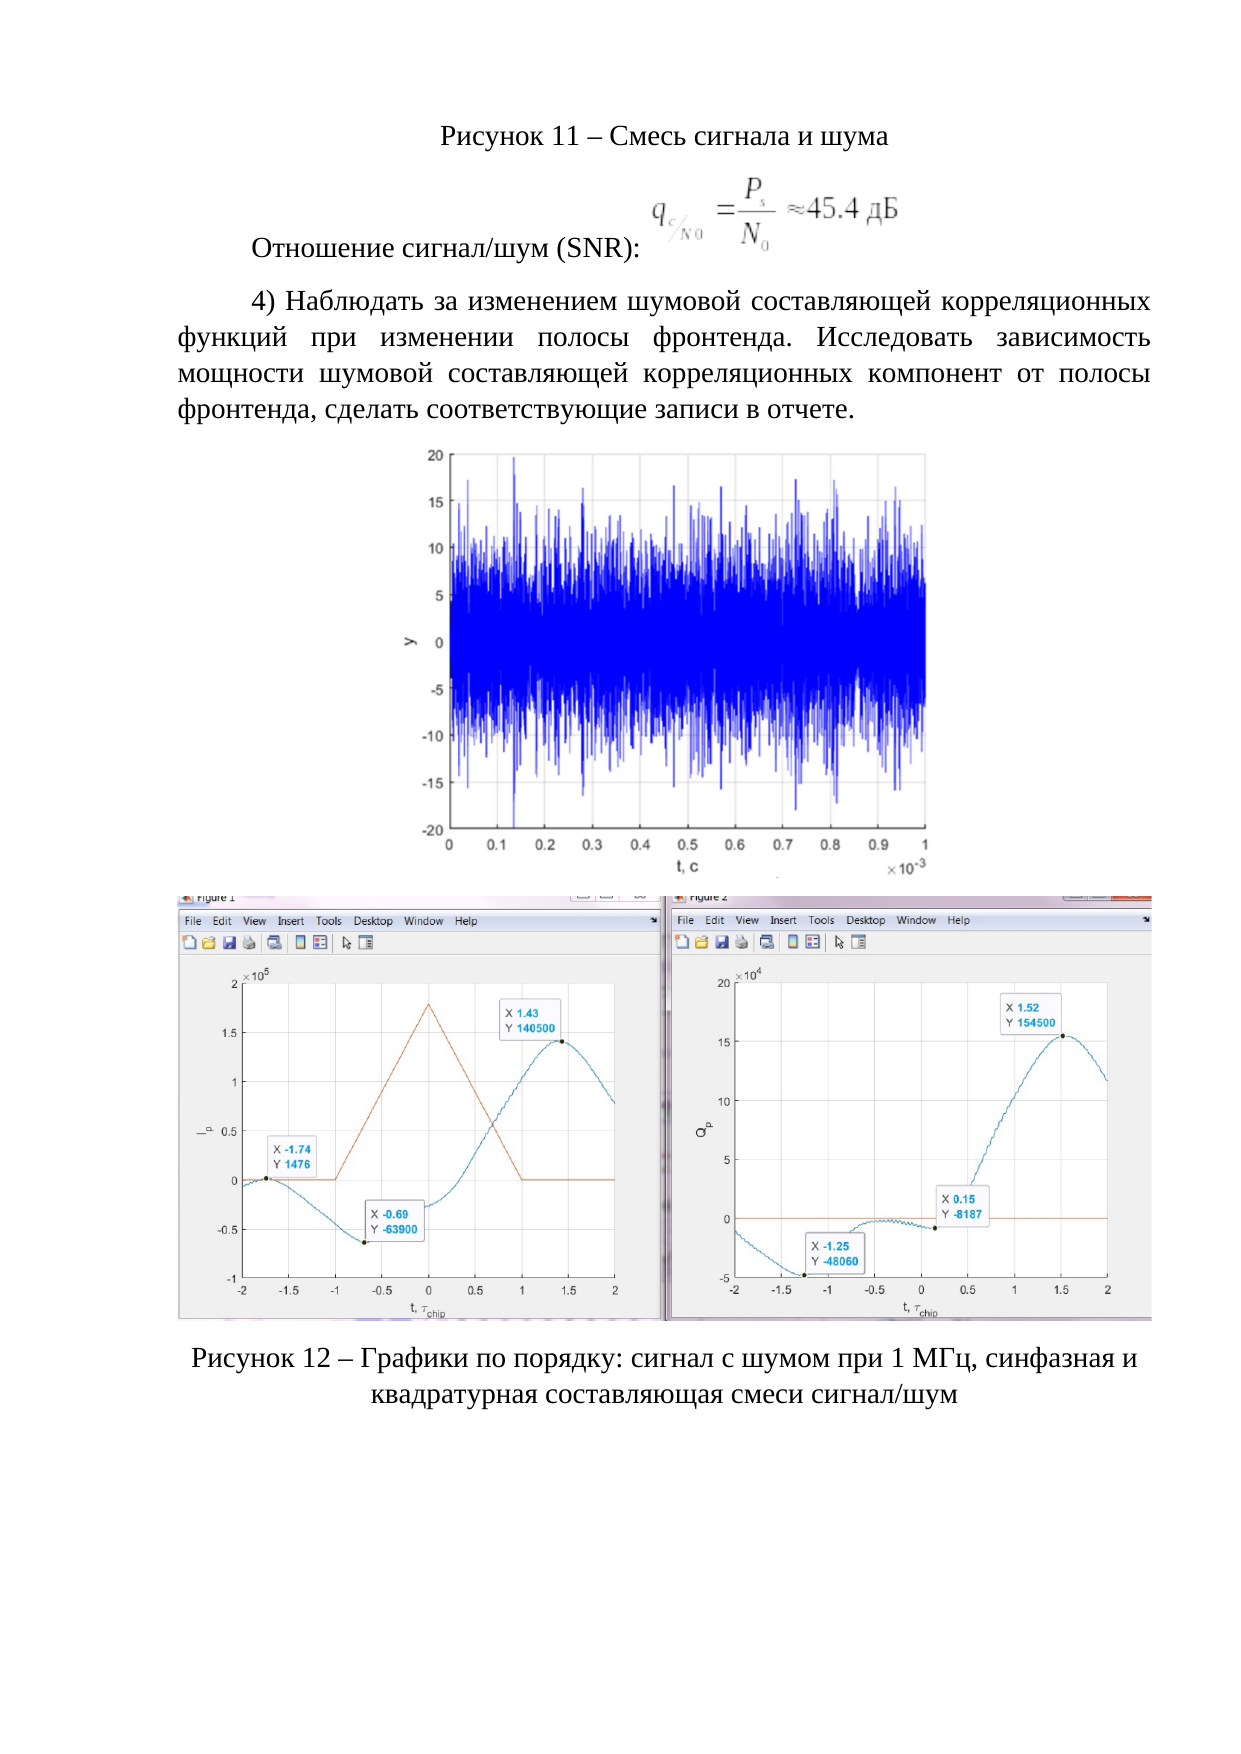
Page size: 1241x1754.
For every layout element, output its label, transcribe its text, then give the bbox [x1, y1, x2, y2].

picture [390, 443, 939, 878]
text Рисунок 11 – Смесь сигнала и шума [177, 118, 1152, 152]
text 4) Наблюдать за изменением шумовой составляющей корреляционных функций при изменении полосы фронтенда. Исследовать зависимость мощности шумовой составляющей корреляционных компонент от полосы фронтенда, сделать соответствующие записи в отчете. [177, 283, 1152, 425]
text Отношение сигнал/шум (SNR): [177, 171, 1152, 263]
picture [177, 896, 1152, 1321]
text Рисунок 12 – Графики по порядку: сигнал с шумом при 1 МГц, синфазная и квадратурная составляющая смеси сигнал/шум [177, 1340, 1152, 1409]
